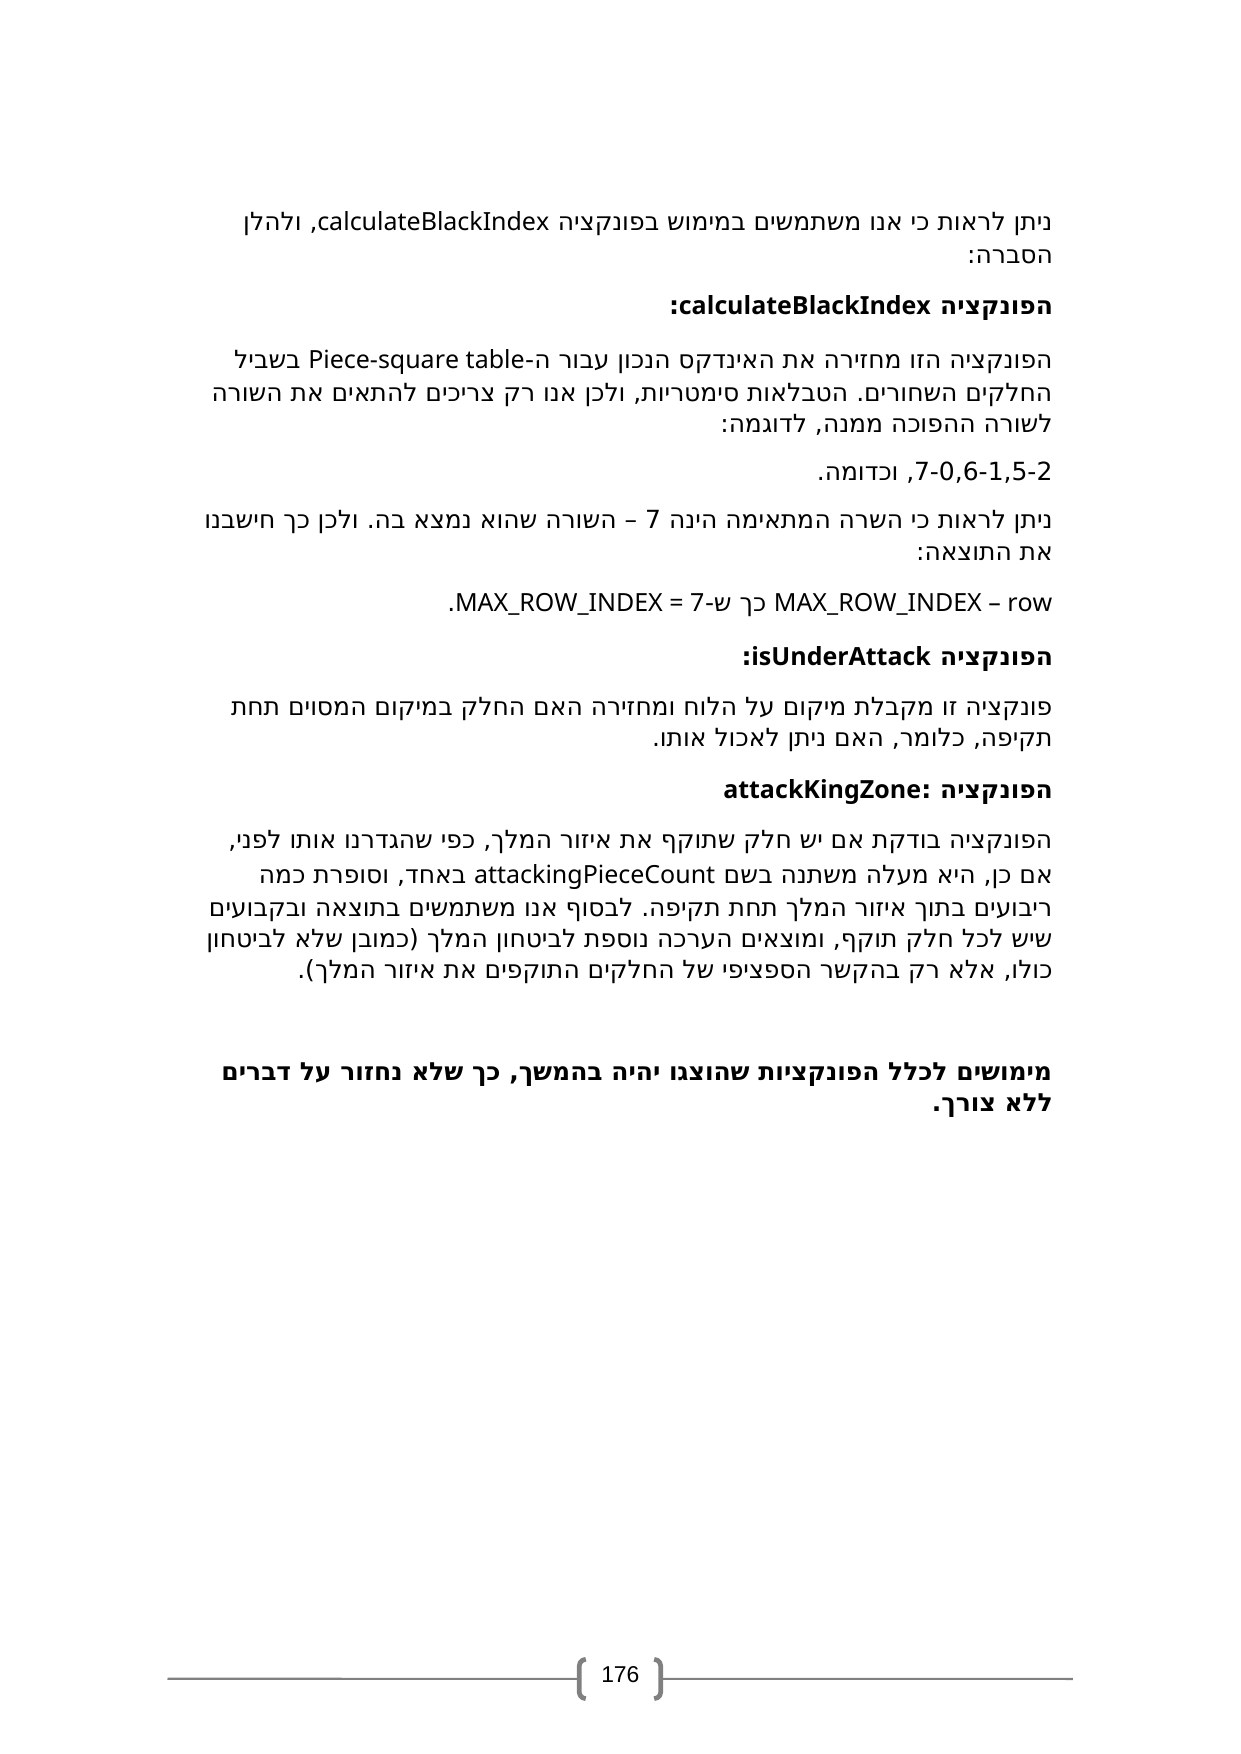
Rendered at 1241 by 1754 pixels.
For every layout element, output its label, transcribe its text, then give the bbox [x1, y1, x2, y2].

text הפונקציה הזו מחזירה את האינדקס הנכון עבור ה-Piece-square table בשביל החלקים השחורים. הטבלאות סימטריות, ולכן אנו רק צריכים להתאים את השורה לשורה ההפוכה ממנה, לדוגמה: [187, 341, 1053, 438]
text ניתן לראות כי אנו משתמשים במימוש בפונקציה calculateBlackIndex, ולהלן הסברה: [187, 203, 1053, 269]
text ניתן לראות כי השרה המתאימה הינה 7 – השורה שהוא נמצא בה. ולכן כך חישבנו את התוצאה: [187, 505, 1053, 566]
text MAX_ROW_INDEX – row כך ש-MAX_ROW_INDEX = 7. [187, 585, 1053, 619]
text הפונקציה calculateBlackIndex: [187, 288, 1053, 322]
text פונקציה זו מקבלת מיקום על הלוח ומחזירה האם החלק במיקום המסוים תחת תקיפה, כלומר, האם ניתן לאכול אותו. [187, 692, 1053, 752]
text הפונקציה :attackKingZone [187, 771, 1053, 806]
text הפונקציה isUnderAttack: [187, 638, 1053, 672]
text 7-0,6-1,5-2, וכדומה. [187, 457, 1053, 486]
text מימושים לכלל הפונקציות שהוצגו יהיה בהמשך, כך שלא נחזור על דברים ללא צורך. [187, 1057, 1053, 1118]
text הפונקציה בודקת אם יש חלק שתוקף את איזור המלך, כפי שהגדרנו אותו לפני, אם כן, היא מעלה משתנה בשם attackingPieceCount באחד, וסופרת כמה ריבועים בתוך איזור המלך תחת תקיפה. לבסוף אנו משתמשים בתוצאה ובקבועים שיש לכל חלק תוקף, ומוצאים הערכה נוספת לביטחון המלך (כמובן שלא לביטחון כולו, אלא רק בהקשר הספציפי של החלקים התוקפים את איזור המלך). [187, 825, 1053, 985]
